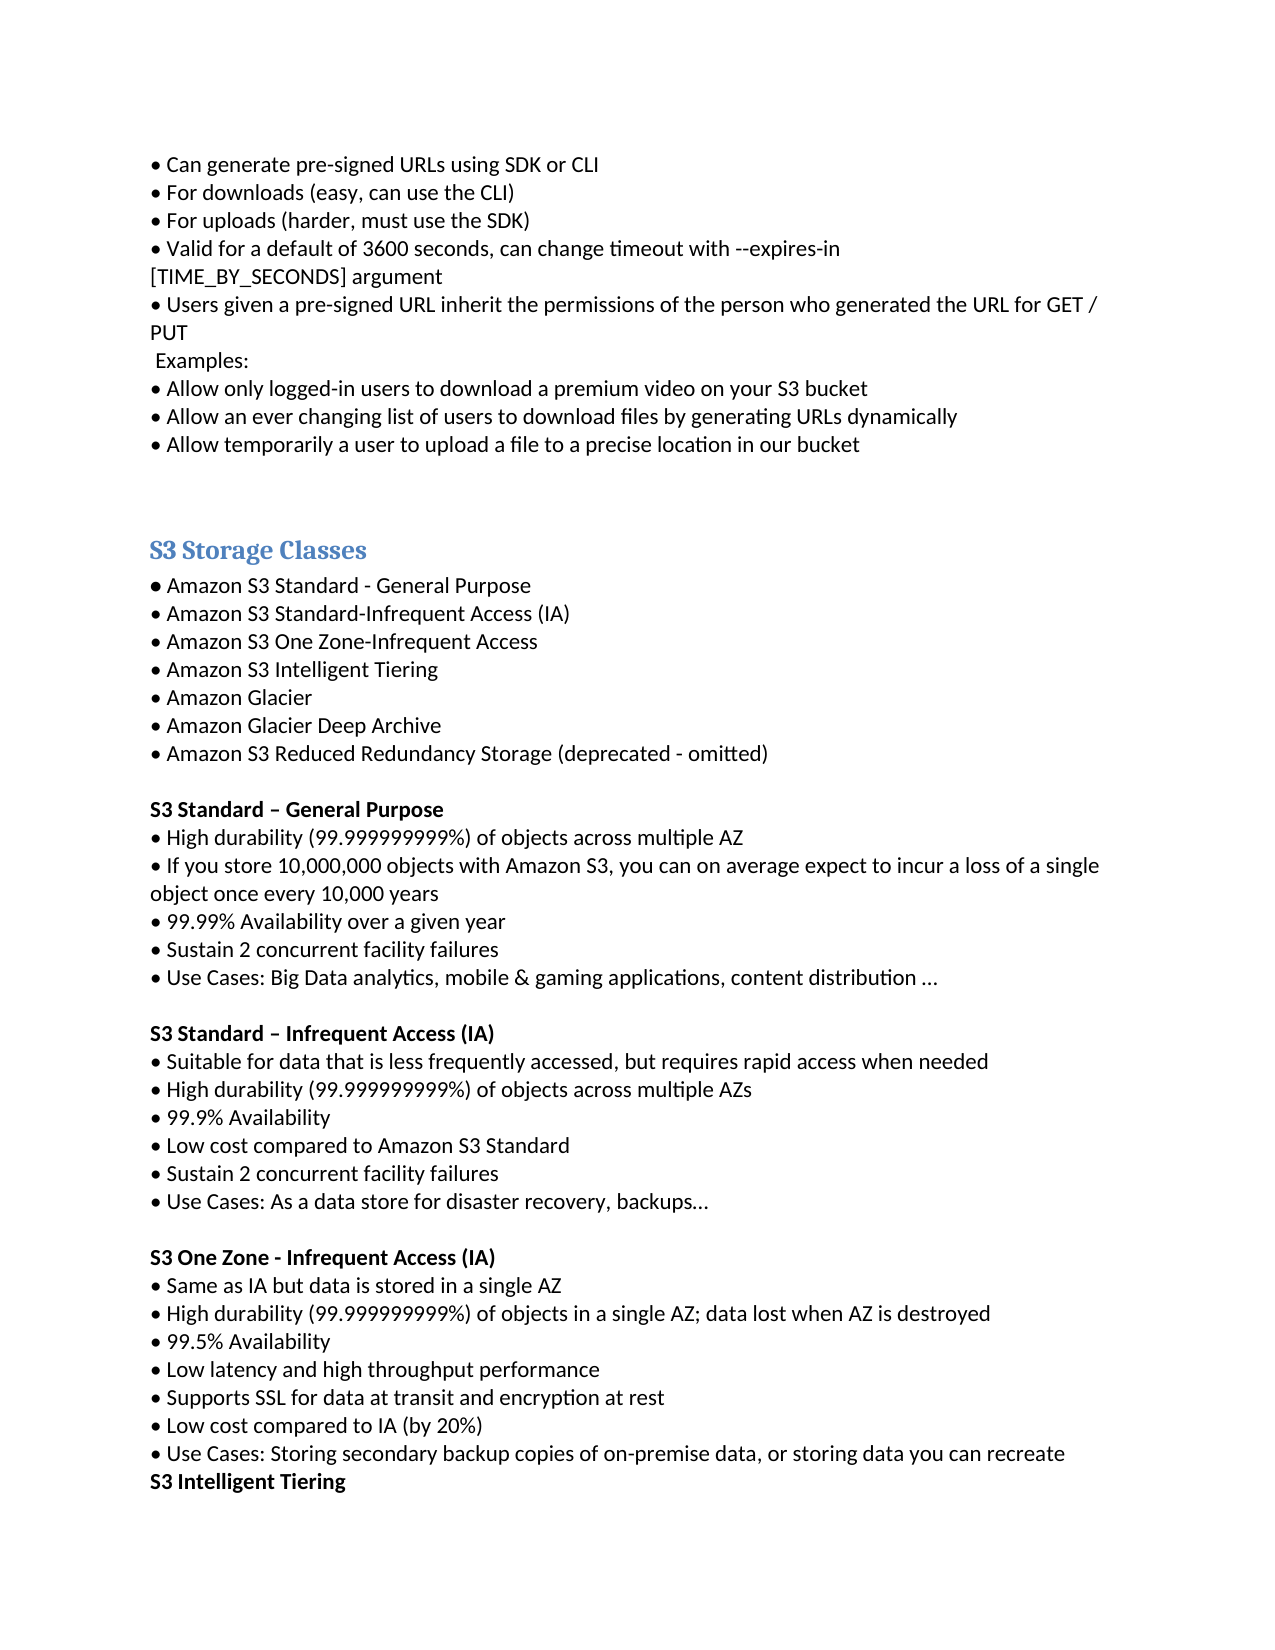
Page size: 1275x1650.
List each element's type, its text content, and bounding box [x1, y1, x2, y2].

text Examples: [150, 346, 1125, 374]
text • Use Cases: Big Data analytics, mobile & gaming applications, content distribution … [150, 963, 1125, 991]
text • For downloads (easy, can use the CLI) [150, 178, 1125, 206]
text • Amazon S3 Standard - General Purpose [150, 571, 1125, 599]
text • Valid for a default of 3600 seconds, can change timeout with --expires-in [150, 234, 1125, 262]
text • High durability (99.999999999%) of objects across multiple AZ [150, 823, 1125, 851]
text • Supports SSL for data at transit and encryption at rest [150, 1383, 1125, 1411]
text • Low cost compared to Amazon S3 Standard [150, 1131, 1125, 1159]
text • Allow temporarily a user to upload a file to a precise location in our bucket [150, 430, 1125, 458]
text • Use Cases: As a data store for disaster recovery, backups… [150, 1187, 1125, 1215]
text • Amazon S3 Intelligent Tiering [150, 655, 1125, 683]
text • High durability (99.999999999%) of objects across multiple AZs [150, 1075, 1125, 1103]
text • For uploads (harder, must use the SDK) [150, 206, 1125, 234]
text • Amazon Glacier [150, 683, 1125, 711]
text • 99.5% Availability [150, 1327, 1125, 1355]
text S3 Standard – Infrequent Access (IA) [150, 1019, 1125, 1047]
text S3 Standard – General Purpose [150, 795, 1125, 823]
text • Amazon S3 One Zone-Infrequent Access [150, 627, 1125, 655]
text • Same as IA but data is stored in a single AZ [150, 1271, 1125, 1299]
text [TIME_BY_SECONDS] argument [150, 262, 1125, 290]
text • Low cost compared to IA (by 20%) [150, 1411, 1125, 1439]
text • Amazon S3 Standard-Infrequent Access (IA) [150, 599, 1125, 627]
text S3 Intelligent Tiering [150, 1467, 1125, 1496]
subtitle S3 Storage Classes [150, 535, 1125, 566]
text • Amazon Glacier Deep Archive [150, 711, 1125, 739]
text • Allow an ever changing list of users to download files by generating URLs dynamically [150, 402, 1125, 430]
text • Use Cases: Storing secondary backup copies of on-premise data, or storing data you can recreate [150, 1439, 1125, 1467]
text • Can generate pre-signed URLs using SDK or CLI [150, 150, 1125, 178]
text • Amazon S3 Reduced Redundancy Storage (deprecated - omitted) [150, 739, 1125, 767]
text • If you store 10,000,000 objects with Amazon S3, you can on average expect to incur a loss of a single object once every 10,000 years [150, 851, 1125, 907]
text S3 One Zone - Infrequent Access (IA) [150, 1243, 1125, 1271]
text • 99.9% Availability [150, 1103, 1125, 1131]
text • Low latency and high throughput performance [150, 1355, 1125, 1383]
text • Sustain 2 concurrent facility failures [150, 935, 1125, 963]
text • Allow only logged-in users to download a premium video on your S3 bucket [150, 374, 1125, 402]
text • Users given a pre-signed URL inherit the permissions of the person who generated the URL for GET / PUT [150, 290, 1125, 346]
text • High durability (99.999999999%) of objects in a single AZ; data lost when AZ is destroyed [150, 1299, 1125, 1327]
text • Suitable for data that is less frequently accessed, but requires rapid access when needed [150, 1047, 1125, 1075]
text • 99.99% Availability over a given year [150, 907, 1125, 935]
text • Sustain 2 concurrent facility failures [150, 1159, 1125, 1187]
